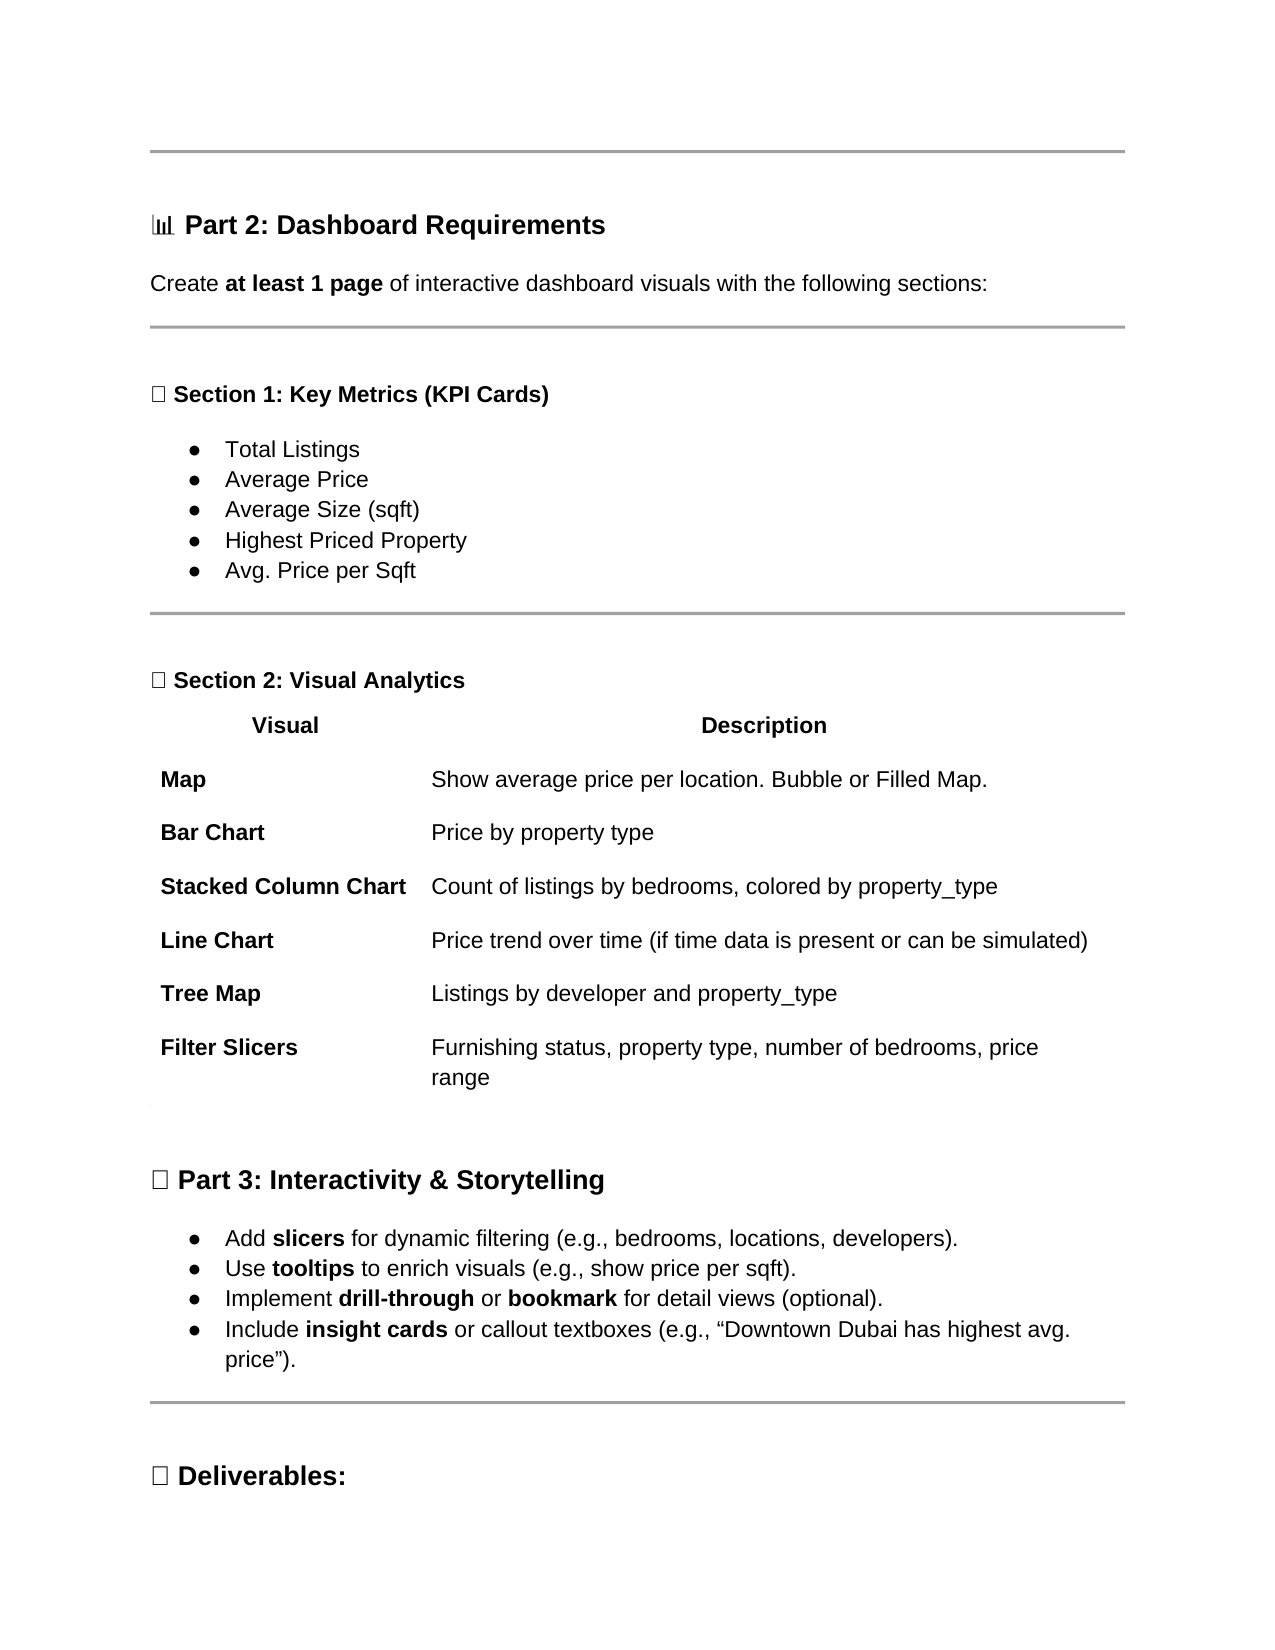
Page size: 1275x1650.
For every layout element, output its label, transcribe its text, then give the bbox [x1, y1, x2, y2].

table_cell Show average price per location. Bubble or Filled Map. [421, 755, 1107, 809]
list Include insight cards or callout textboxes (e.g., “Downtown Dubai has highest avg. price”). [187, 1316, 1125, 1372]
list Average Price [187, 466, 1125, 492]
table_cell Filter Slicers [150, 1024, 421, 1105]
list Use tooltips to enrich visuals (e.g., show price per sqft). [187, 1255, 1125, 1282]
list Average Size (sqft) [187, 496, 1125, 523]
table_cell Tree Map [150, 970, 421, 1023]
table_header Visual [150, 702, 421, 755]
table_cell Count of listings by bedrooms, colored by property_type [421, 863, 1107, 916]
list Highest Priced Property [187, 527, 1125, 553]
table_cell Price by property type [421, 809, 1107, 862]
table_header Description [421, 702, 1107, 755]
text Create at least 1 page of interactive dashboard visuals with the following sections: [150, 270, 1125, 297]
list Total Listings [187, 436, 1125, 462]
list Avg. Price per Sqft [187, 557, 1125, 583]
table_cell Furnishing status, property type, number of bedrooms, price range [421, 1024, 1107, 1105]
list Add slicers for dynamic filtering (e.g., bedrooms, locations, developers). [187, 1225, 1125, 1251]
table_cell Listings by developer and property_type [421, 970, 1107, 1023]
subtitle 📌 Section 1: Key Metrics (KPI Cards) [150, 381, 1125, 407]
table_cell Line Chart [150, 916, 421, 970]
subtitle 📝 Deliverables: [150, 1460, 1125, 1492]
table_cell Stacked Column Chart [150, 863, 421, 916]
subtitle 📊 Part 2: Dashboard Requirements [150, 209, 1125, 241]
subtitle 📌 Section 2: Visual Analytics [150, 667, 1125, 693]
table_cell Map [150, 755, 421, 809]
table_cell Price trend over time (if time data is present or can be simulated) [421, 916, 1107, 970]
table_cell Bar Chart [150, 809, 421, 862]
subtitle 🧩 Part 3: Interactivity & Storytelling [150, 1164, 1125, 1195]
list Implement drill-through or bookmark for detail views (optional). [187, 1285, 1125, 1312]
